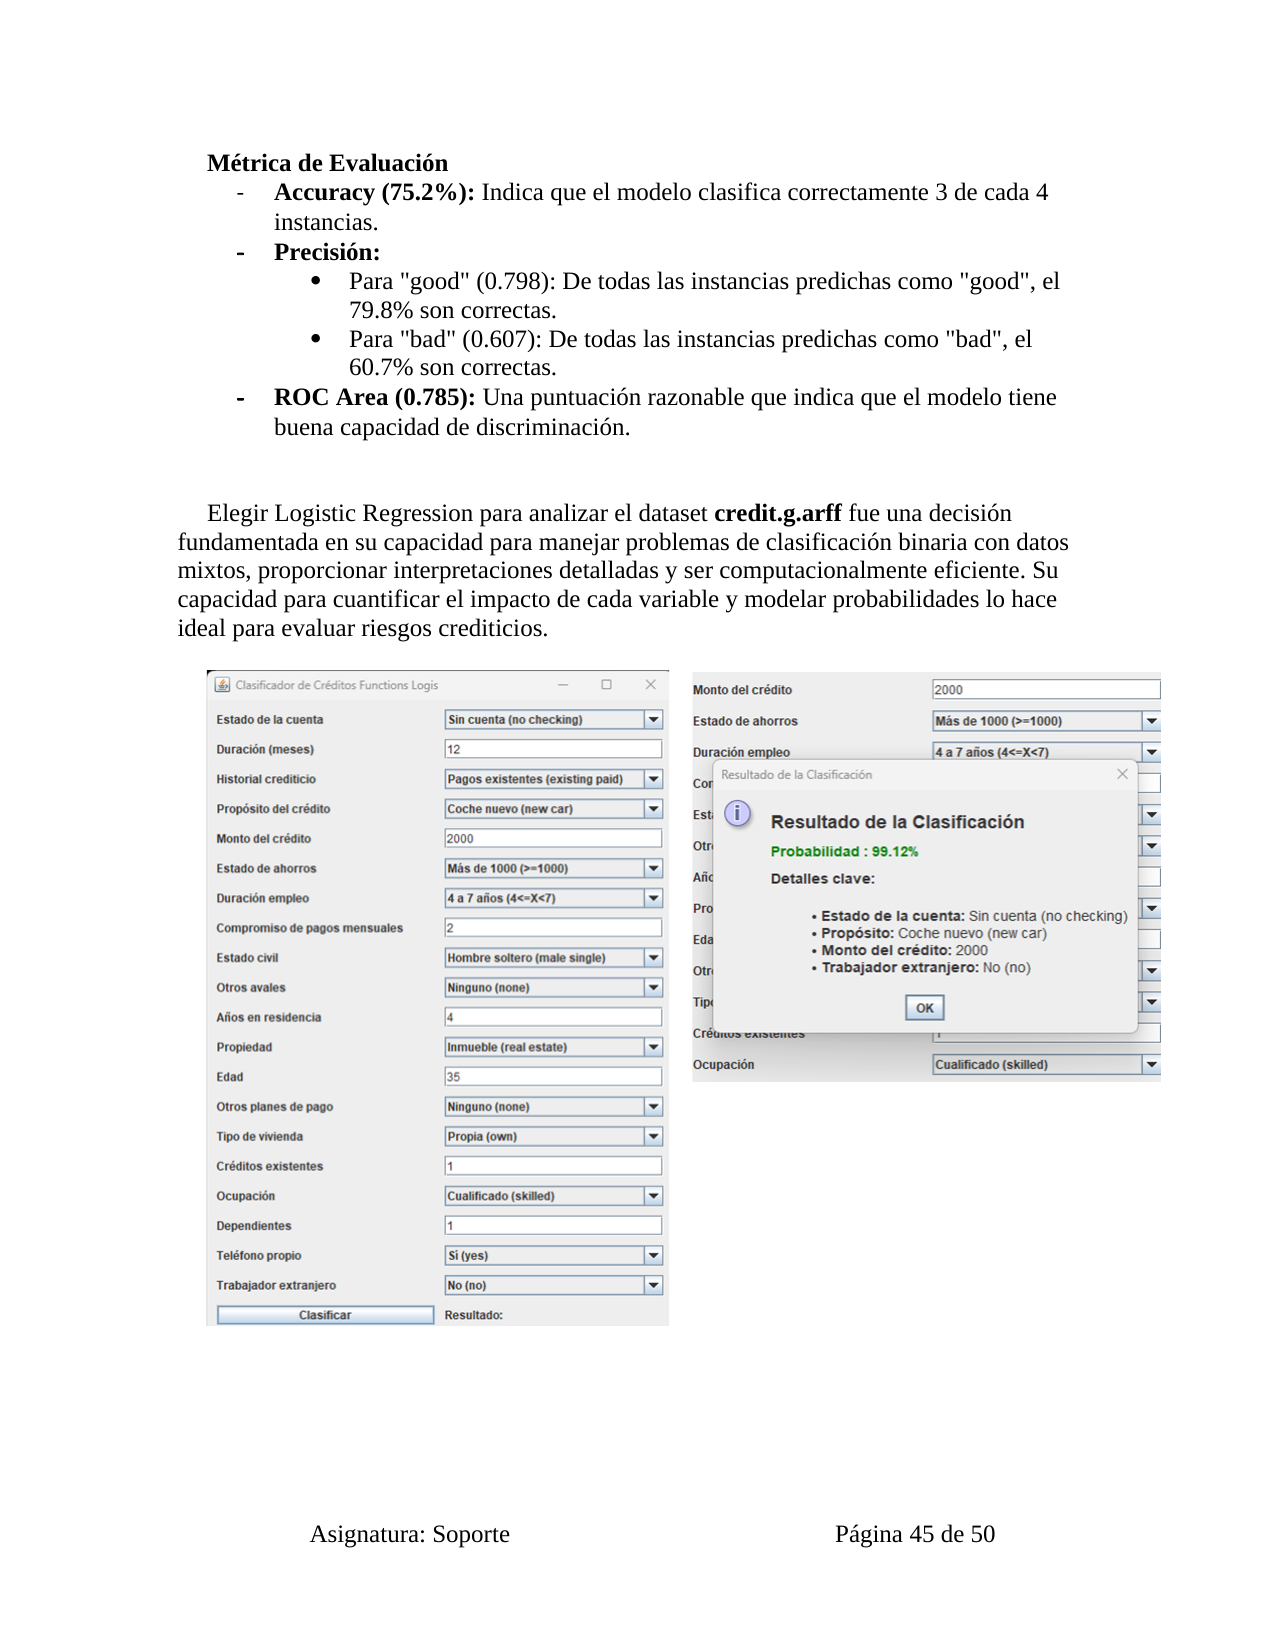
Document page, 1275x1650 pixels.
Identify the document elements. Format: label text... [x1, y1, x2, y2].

list Para "bad" (0.607): De todas las instancias predichas como "bad", el 60.7% son correctas. [311, 324, 1098, 381]
picture [206, 670, 670, 1326]
list Para "good" (0.798): De todas las instancias predichas como "good", el 79.8% son correctas. [311, 266, 1098, 324]
text Métrica de Evaluación [177, 148, 1098, 176]
list Precisión: [236, 236, 1098, 266]
list Accuracy (75.2%): Indica que el modelo clasifica correctamente 3 de cada 4 instancias. [236, 176, 1098, 236]
picture [692, 672, 1161, 1082]
list ROC Area (0.785): Una puntuación razonable que indica que el modelo tiene buena capacidad de discriminación. [236, 381, 1098, 440]
text Elegir Logistic Regression para analizar el dataset credit.g.arff fue una decisión fundamentada en su capacidad para manejar problemas de clasificación binaria con datos mixtos, proporcionar interpretaciones detalladas y ser computacionalmente eficiente. Su capacidad para cuantificar el impacto de cada variable y modelar probabilidades lo hace ideal para evaluar riesgos crediticios. [177, 498, 1098, 642]
